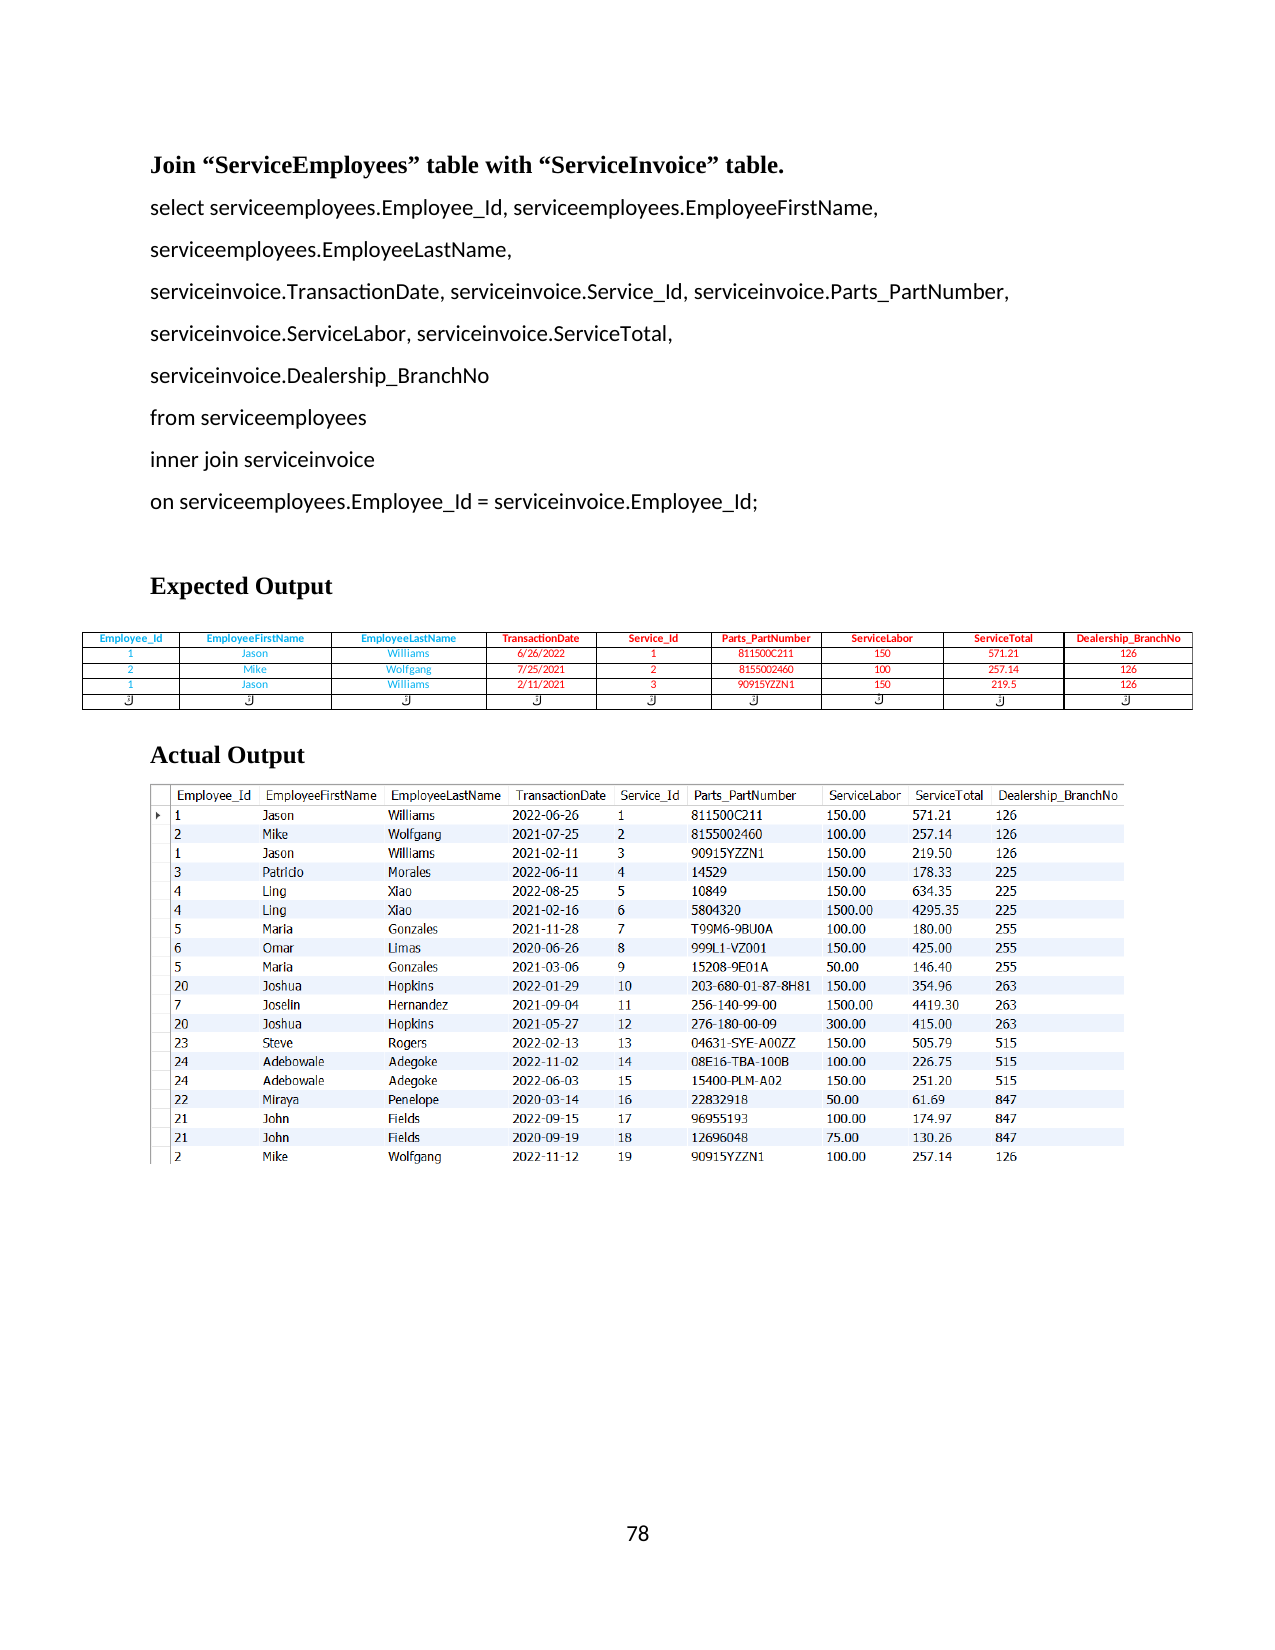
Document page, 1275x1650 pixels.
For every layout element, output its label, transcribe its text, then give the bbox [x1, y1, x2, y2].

picture [251, 682, 261, 688]
text serviceinvoice.Dealership_BranchNo [150, 361, 1125, 389]
text Join “ServiceEmployees” table with “ServiceInvoice” table. [150, 150, 1125, 179]
text serviceinvoice.ServiceLabor, serviceinvoice.ServiceTotal, [150, 319, 1125, 347]
picture [251, 651, 261, 657]
text serviceinvoice.TransactionDate, serviceinvoice.Service_Id, serviceinvoice.Parts_PartNumber, [150, 277, 1125, 305]
text on serviceemployees.Employee_Id = serviceinvoice.Employee_Id; [150, 487, 1125, 515]
picture [416, 651, 423, 657]
picture [426, 667, 431, 675]
text from serviceemployees [150, 403, 1125, 431]
picture [244, 666, 250, 673]
text select serviceemployees.Employee_Id, serviceemployees.EmployeeFirstName, serviceemployees.EmployeeLastName, [150, 193, 1125, 263]
picture [416, 682, 423, 688]
picture [150, 783, 1124, 1164]
picture [409, 667, 419, 675]
text Actual Output [150, 740, 1125, 769]
text inner join serviceinvoice [150, 445, 1125, 473]
text Expected Output [150, 571, 1125, 600]
